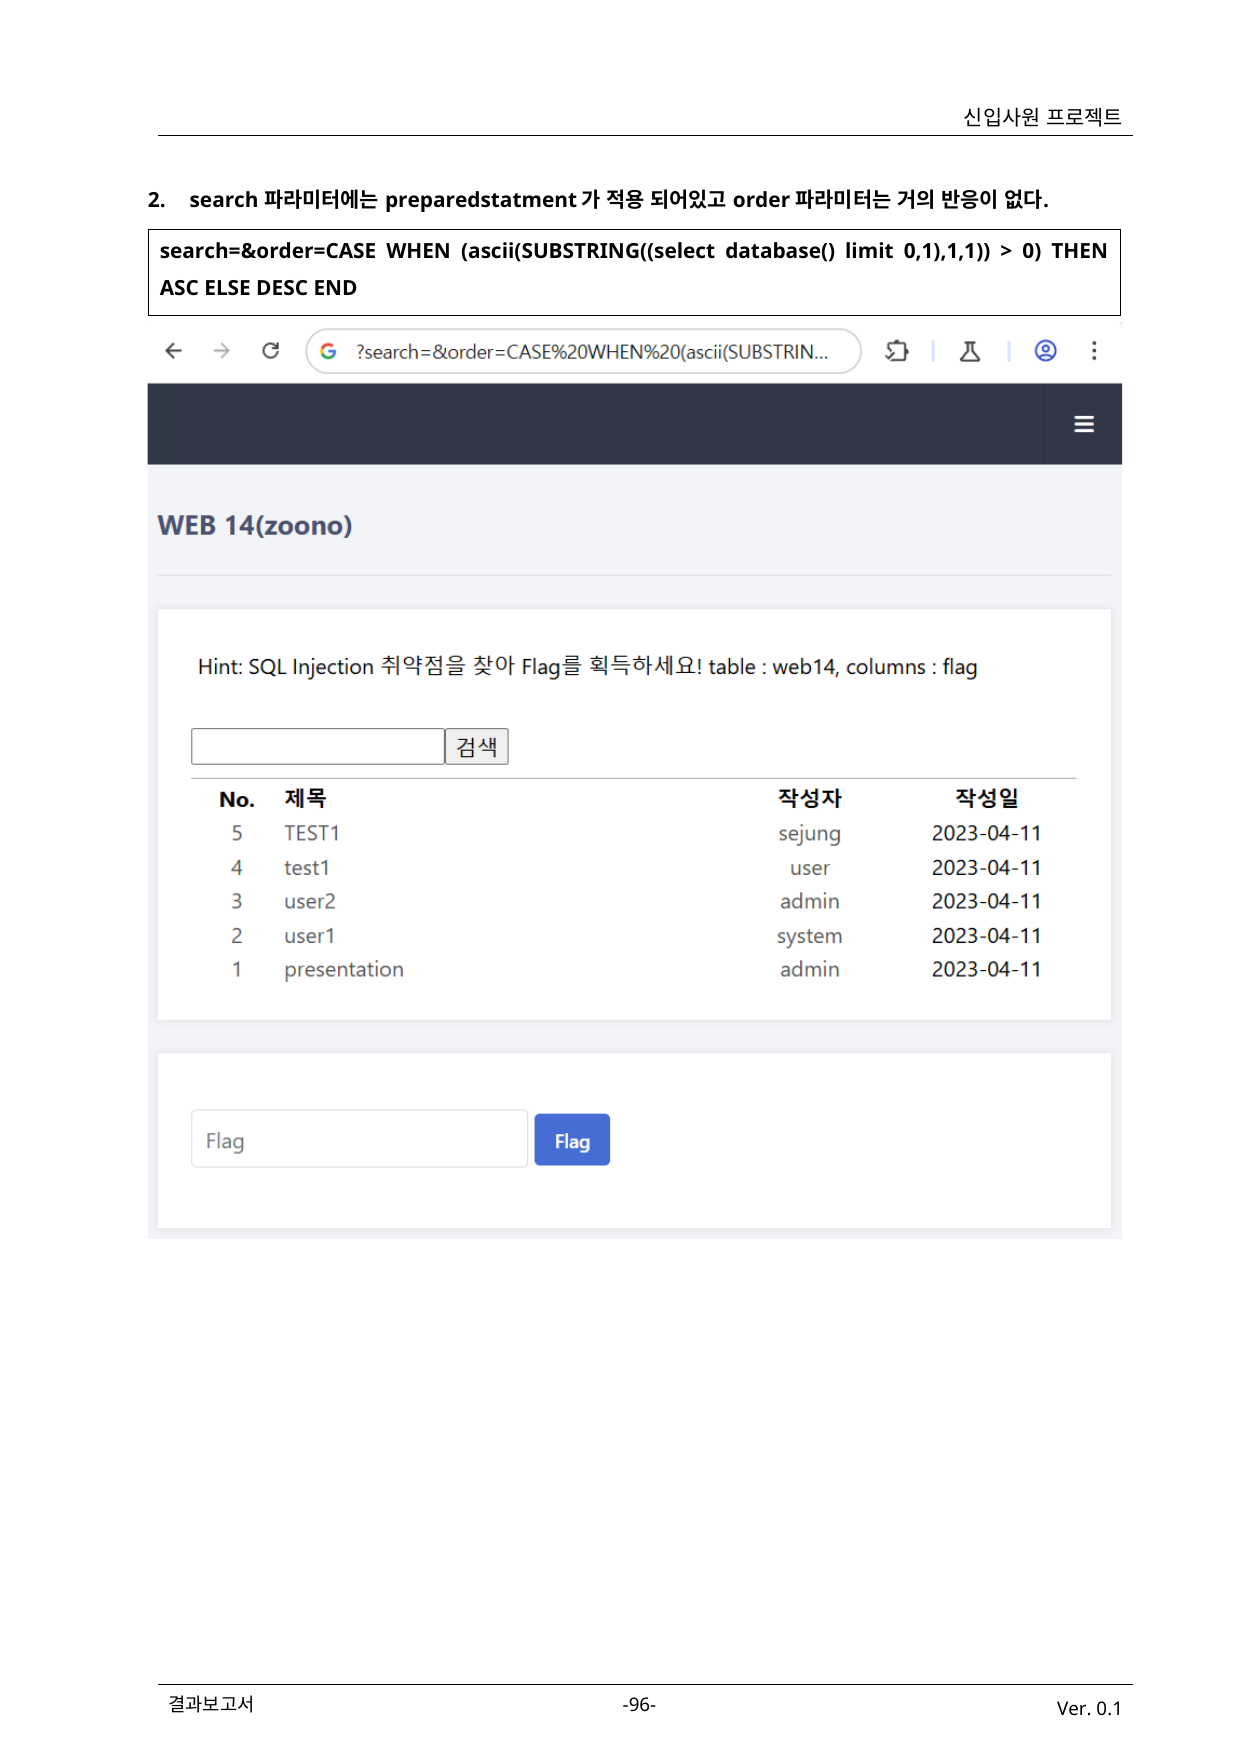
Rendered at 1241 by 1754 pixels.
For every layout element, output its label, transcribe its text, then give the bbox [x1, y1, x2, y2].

table_header search=&order=CASE WHEN (ascii(SUBSTRING((select database() limit 0,1),1,1)) > 0) THEN ASC ELSE DESC END [149, 230, 1120, 315]
picture [147, 322, 1123, 1239]
list search 파라미터에는 preparedstatment가 적용 되어있고 order 파라미터는 거의 반응이 없다. [148, 183, 1122, 214]
